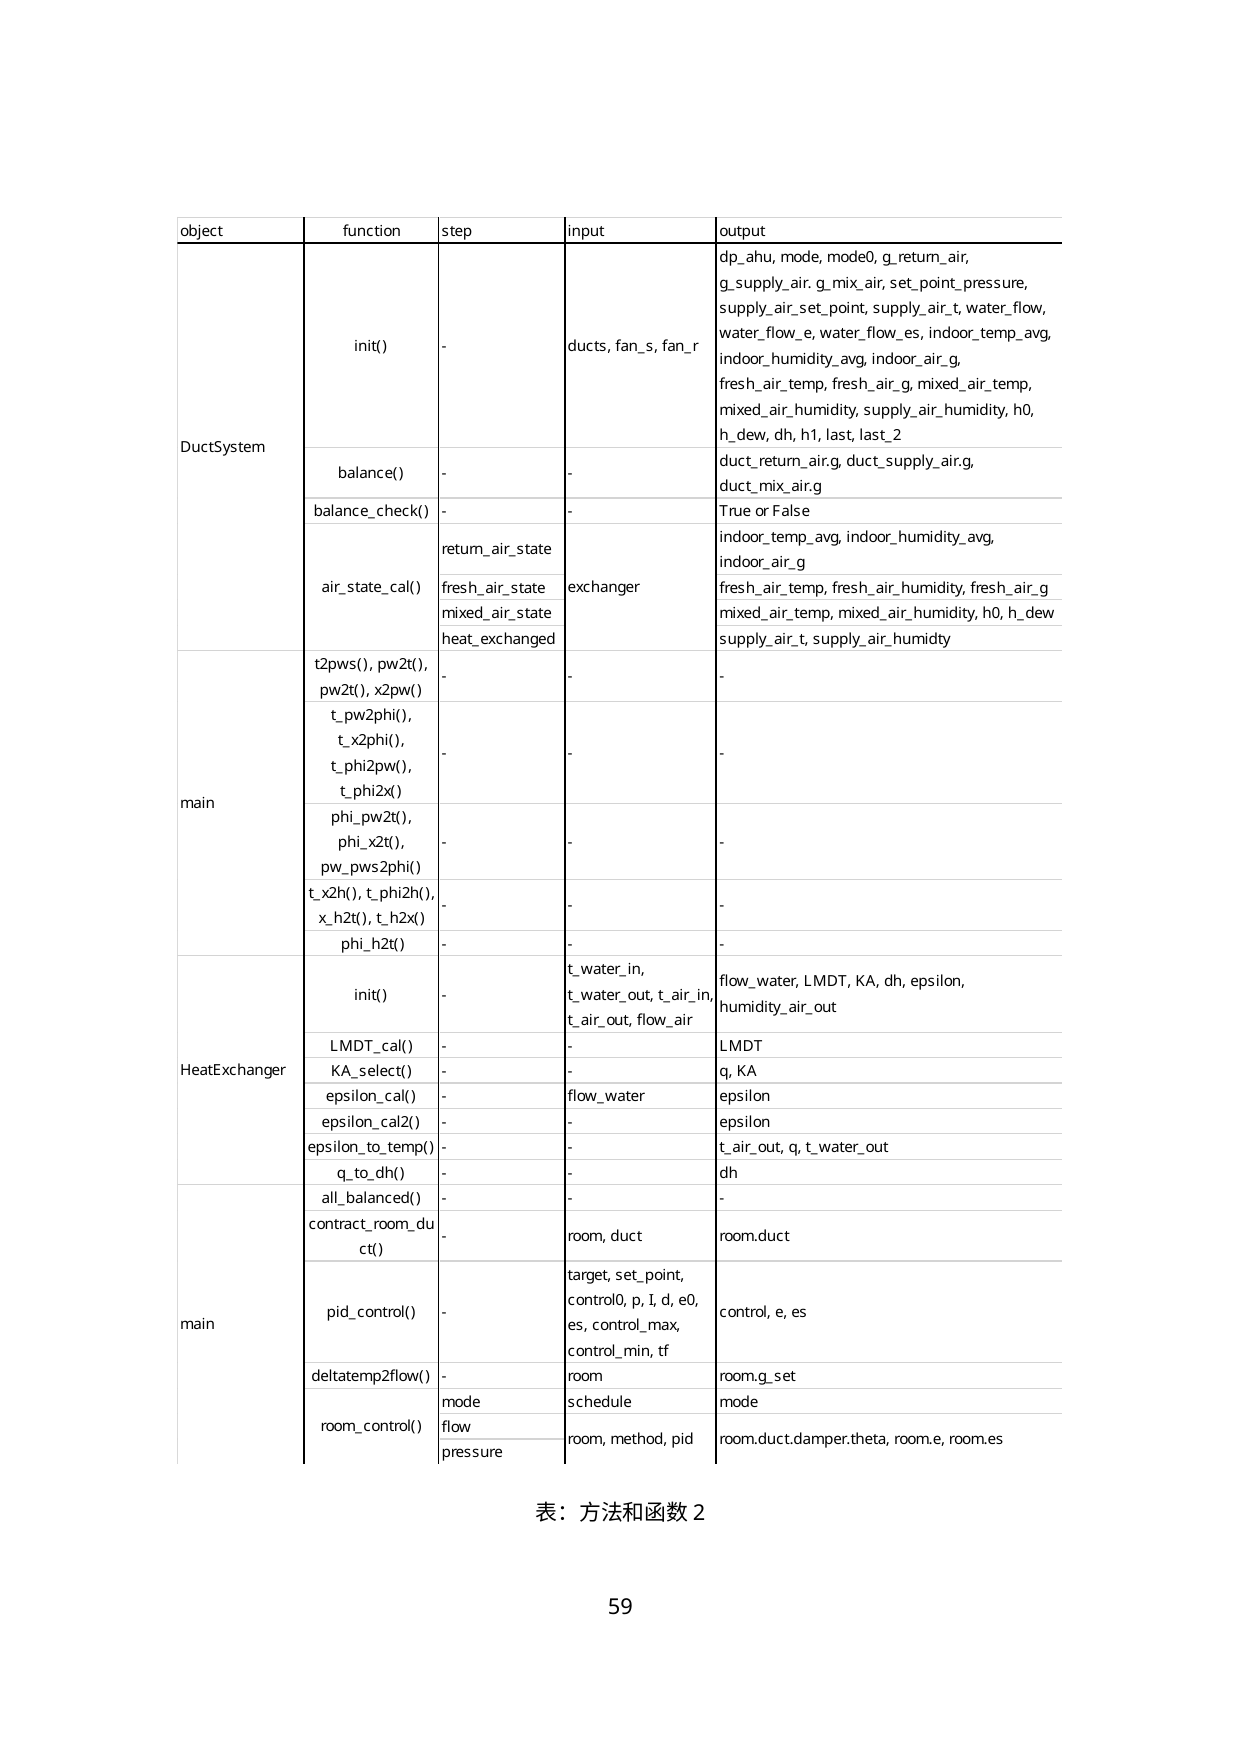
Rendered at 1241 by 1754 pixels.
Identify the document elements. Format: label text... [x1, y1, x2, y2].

text 表：方法和函数2 [177, 1492, 1063, 1529]
